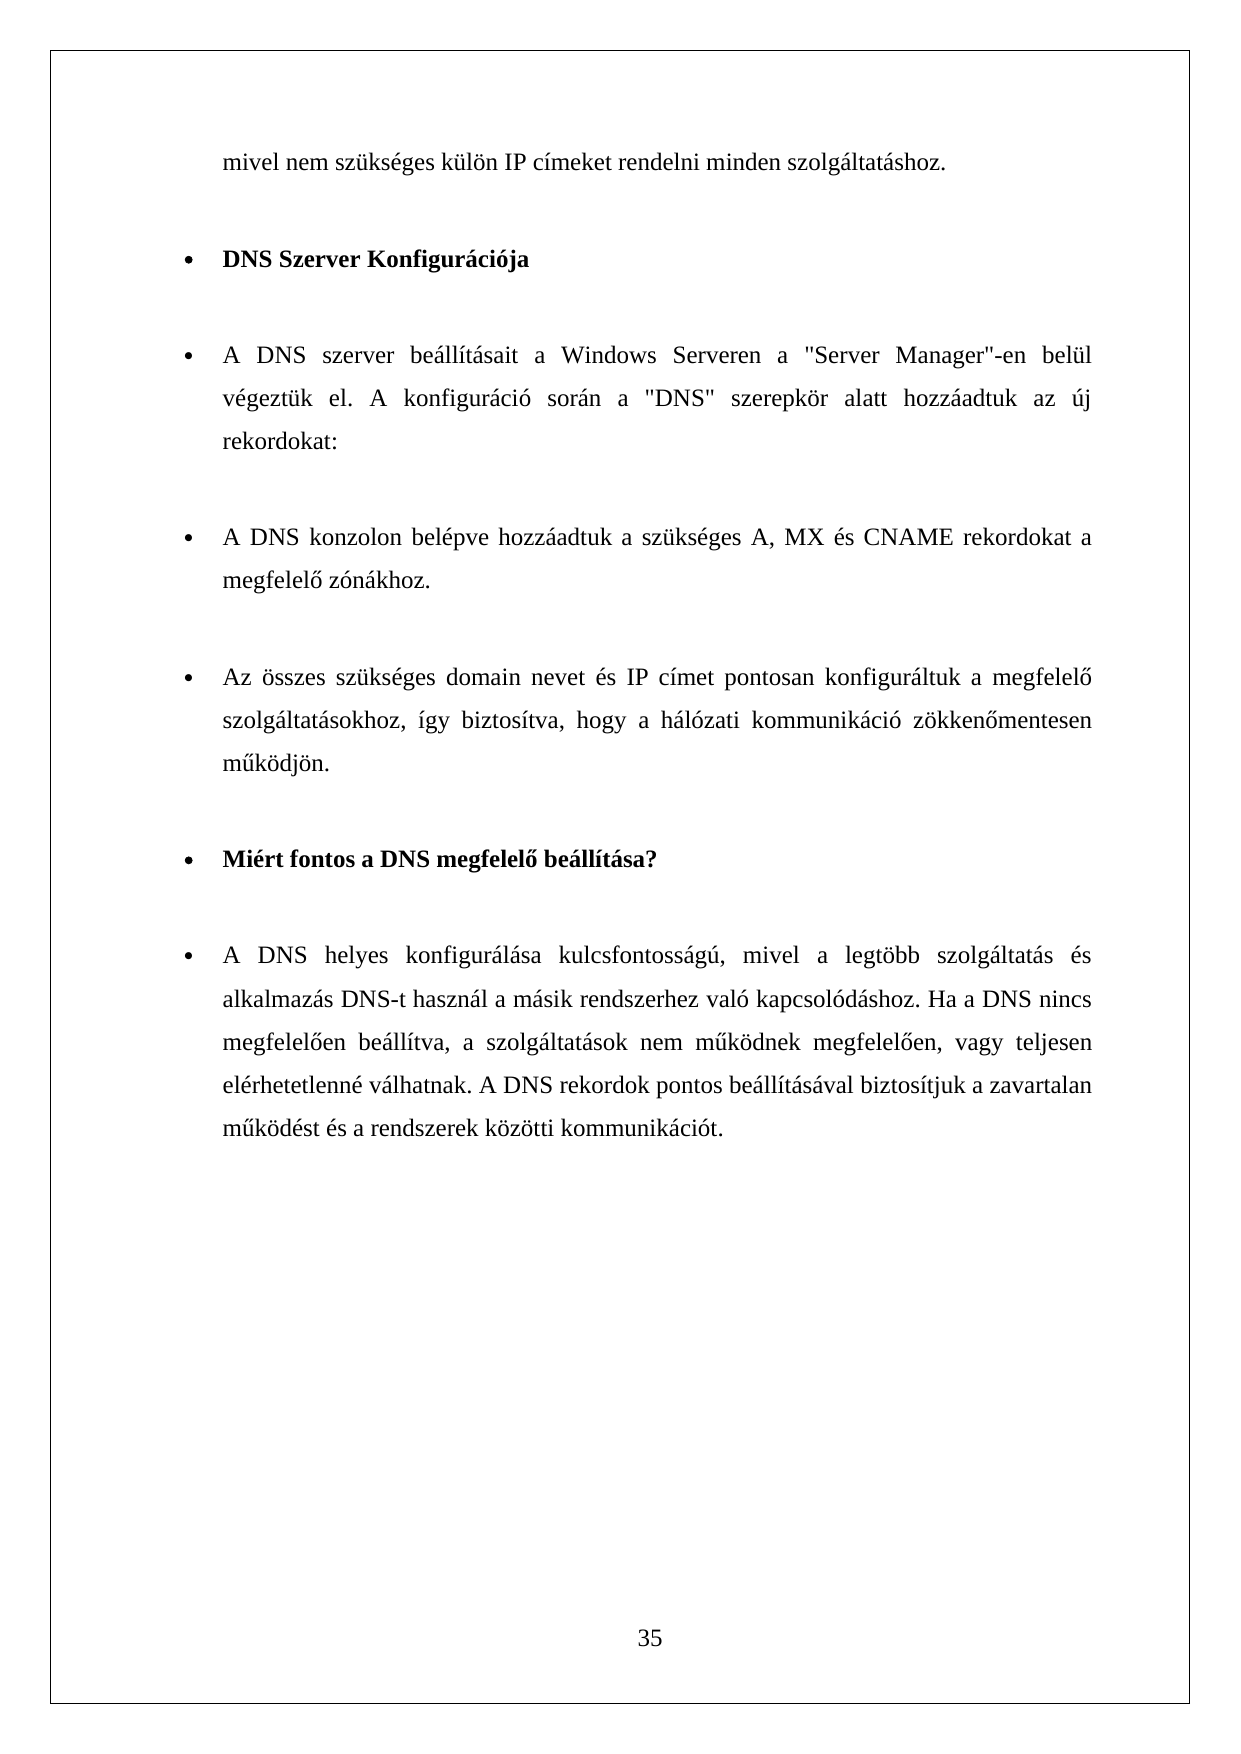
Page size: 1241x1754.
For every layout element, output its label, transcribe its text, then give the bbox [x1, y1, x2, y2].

list Miért fontos a DNS megfelelő beállítása? [185, 844, 1093, 873]
list Az összes szükséges domain nevet és IP címet pontosan konfiguráltuk a megfelelő szolgáltatásokhoz, így biztosítva, hogy a hálózati kommunikáció zökkenőmentesen működjön. [185, 662, 1093, 777]
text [222, 147, 1093, 176]
list A DNS konzolon belépve hozzáadtuk a szükséges A, MX és CNAME rekordokat a megfelelő zónákhoz. [185, 522, 1093, 594]
list DNS Szerver Konfigurációja [185, 244, 1093, 272]
list A DNS helyes konfigurálása kulcsfontosságú, mivel a legtöbb szolgáltatás és alkalmazás DNS-t használ a másik rendszerhez való kapcsolódáshoz. Ha a DNS nincs megfelelően beállítva, a szolgáltatások nem működnek megfelelően, vagy teljesen elérhetetlenné válhatnak. A DNS rekordok pontos beállításával biztosítjuk a zavartalan működést és a rendszerek közötti kommunikációt. [185, 941, 1093, 1142]
list A DNS szerver beállításait a Windows Serveren a "Server Manager"-en belül végeztük el. A konfiguráció során a "DNS" szerepkör alatt hozzáadtuk az új rekordokat: [185, 340, 1093, 455]
